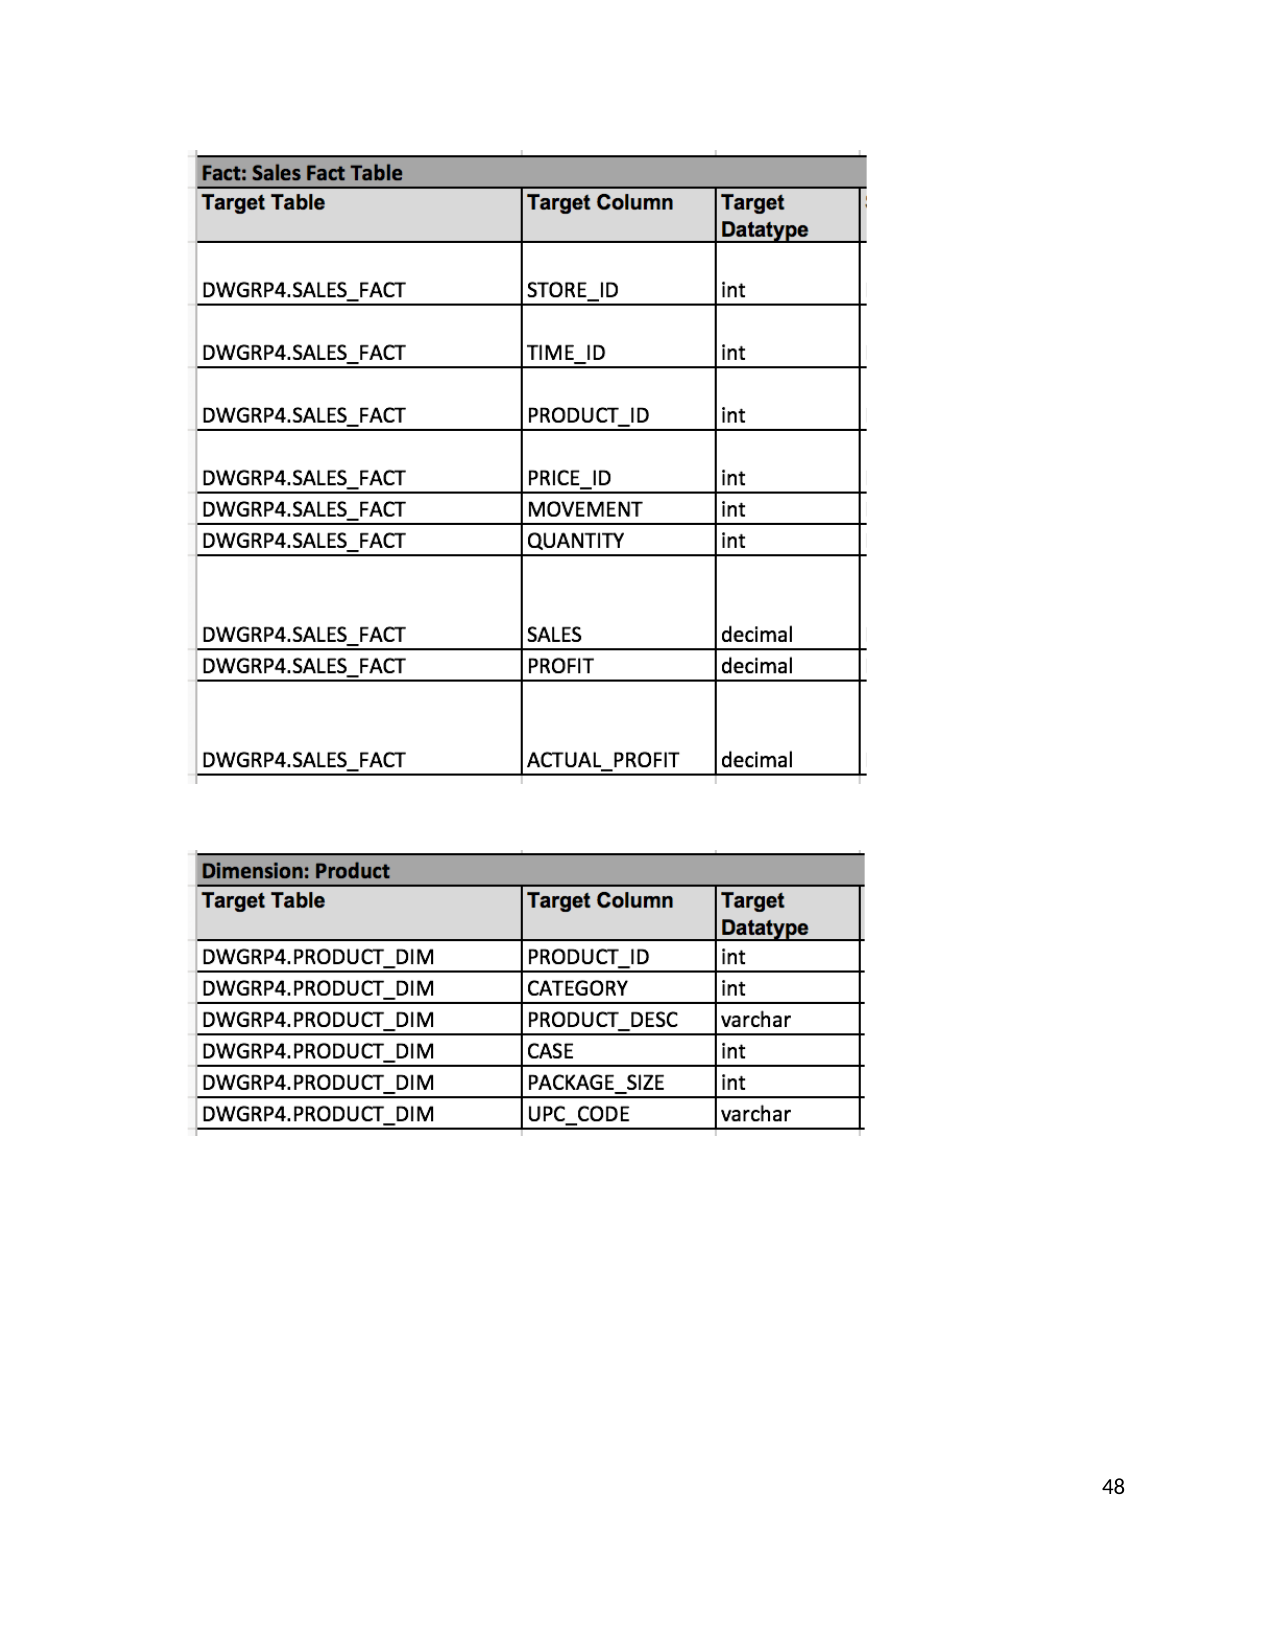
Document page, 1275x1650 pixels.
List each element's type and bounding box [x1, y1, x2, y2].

picture [187, 150, 867, 784]
picture [187, 850, 865, 1136]
